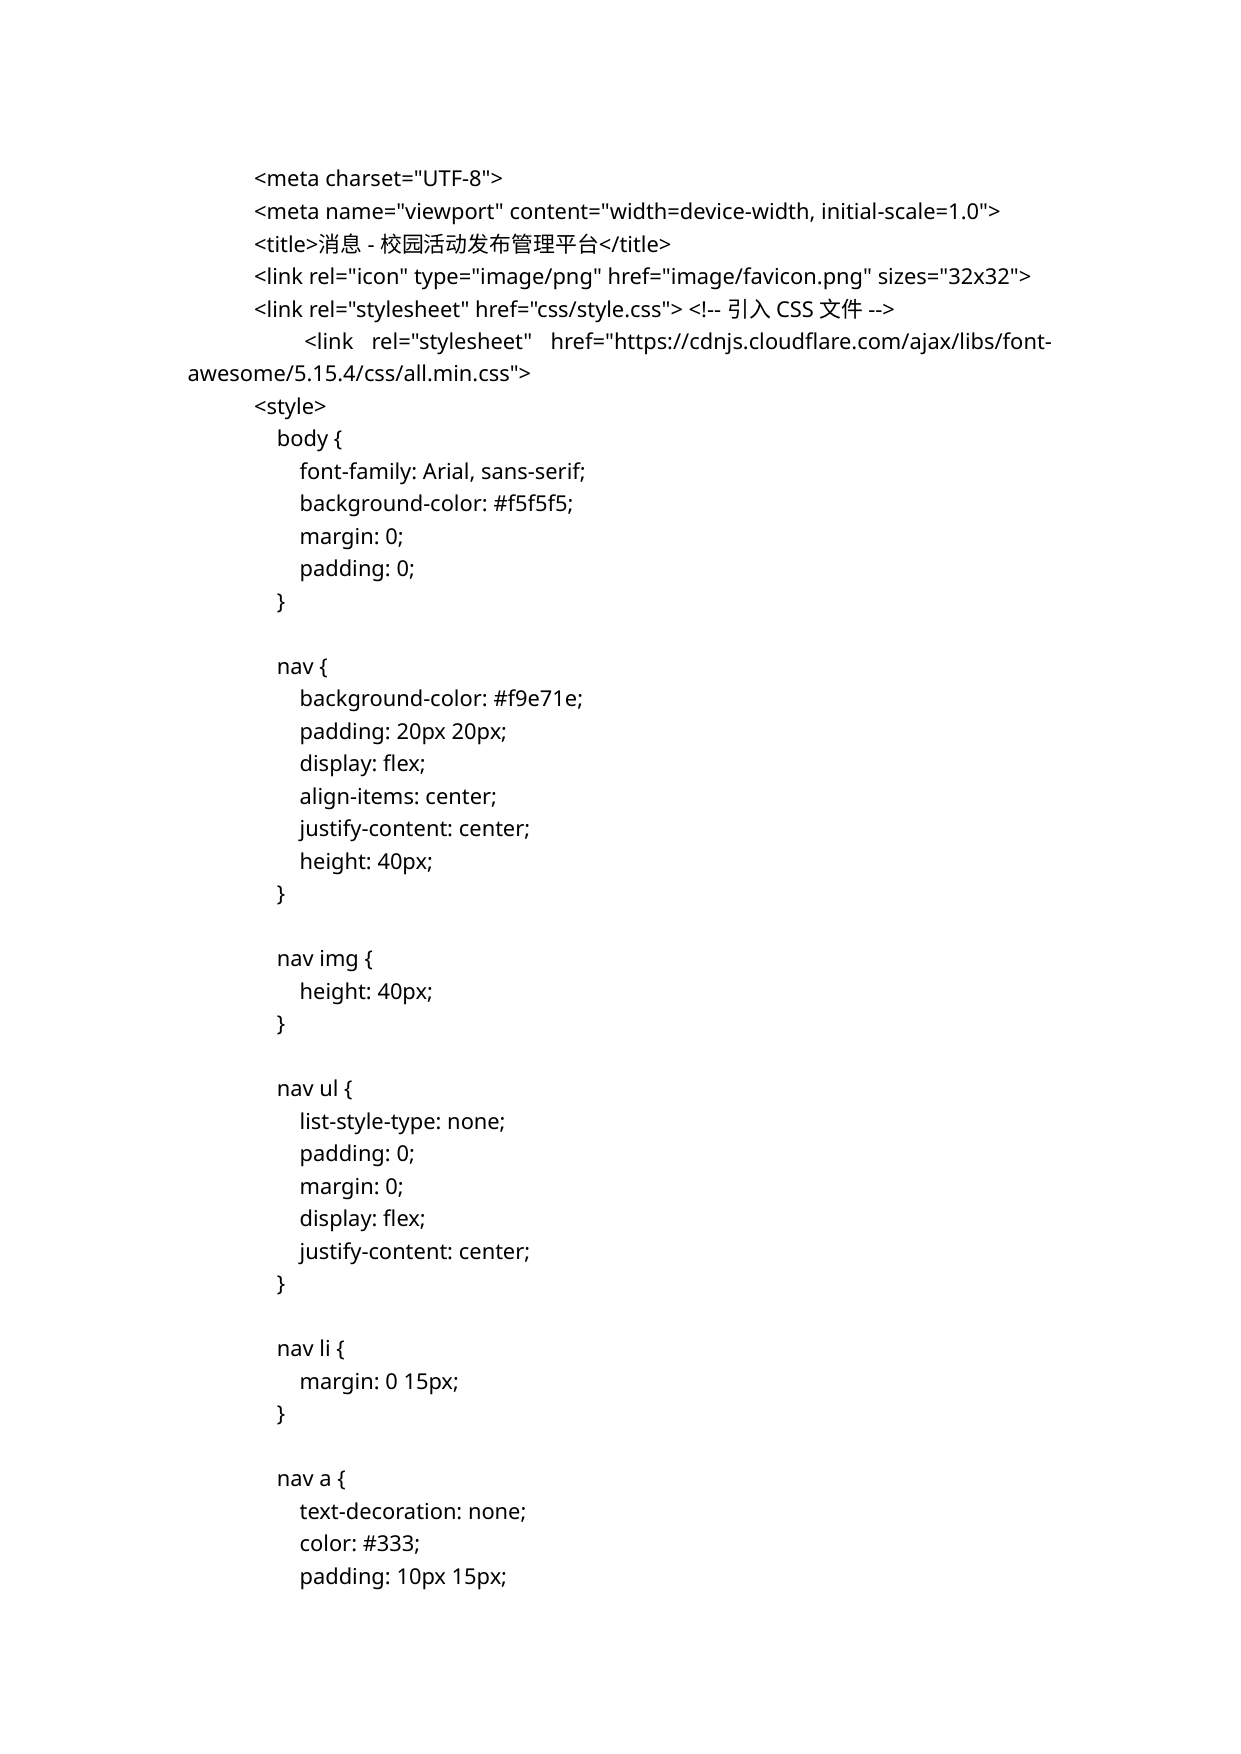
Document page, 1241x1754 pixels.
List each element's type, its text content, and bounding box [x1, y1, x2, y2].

text } [187, 1267, 1053, 1299]
text margin: 0; [187, 519, 1053, 552]
text } [187, 1007, 1053, 1039]
text margin: 0 15px; [187, 1364, 1053, 1397]
text background-color: #f9e71e; [187, 682, 1053, 714]
text nav { [187, 649, 1053, 682]
text display: flex; [187, 747, 1053, 779]
text nav li { [187, 1332, 1053, 1364]
text justify-content: center; [187, 1234, 1053, 1267]
text <title>消息 - 校园活动发布管理平台</title> [187, 227, 1053, 259]
text <link rel="stylesheet" href="css/style.css"> <!-- 引入 CSS 文件 --> [187, 292, 1053, 324]
text color: #333; [187, 1527, 1053, 1559]
text padding: 10px 15px; [187, 1559, 1053, 1592]
text height: 40px; [187, 844, 1053, 877]
text nav a { [187, 1462, 1053, 1494]
text } [187, 877, 1053, 909]
text padding: 0; [187, 1137, 1053, 1169]
text } [187, 1397, 1053, 1429]
text <meta name="viewport" content="width=device-width, initial-scale=1.0"> [187, 194, 1053, 227]
text list-style-type: none; [187, 1104, 1053, 1137]
text justify-content: center; [187, 812, 1053, 844]
text nav img { [187, 942, 1053, 974]
text margin: 0; [187, 1169, 1053, 1202]
text height: 40px; [187, 974, 1053, 1007]
text body { [187, 422, 1053, 454]
text display: flex; [187, 1202, 1053, 1234]
text padding: 0; [187, 552, 1053, 584]
text } [187, 584, 1053, 617]
text <link rel="icon" type="image/png" href="image/favicon.png" sizes="32x32"> [187, 259, 1053, 292]
text align-items: center; [187, 779, 1053, 812]
text font-family: Arial, sans-serif; [187, 454, 1053, 487]
text <meta charset="UTF-8"> [187, 162, 1053, 194]
text <style> [187, 389, 1053, 422]
text text-decoration: none; [187, 1494, 1053, 1527]
text padding: 20px 20px; [187, 714, 1053, 747]
text background-color: #f5f5f5; [187, 487, 1053, 519]
text <link rel="stylesheet" href="https://cdnjs.cloudflare.com/ajax/libs/font-awesome/5.15.4/css/all.min.css"> [187, 324, 1053, 389]
text nav ul { [187, 1072, 1053, 1104]
